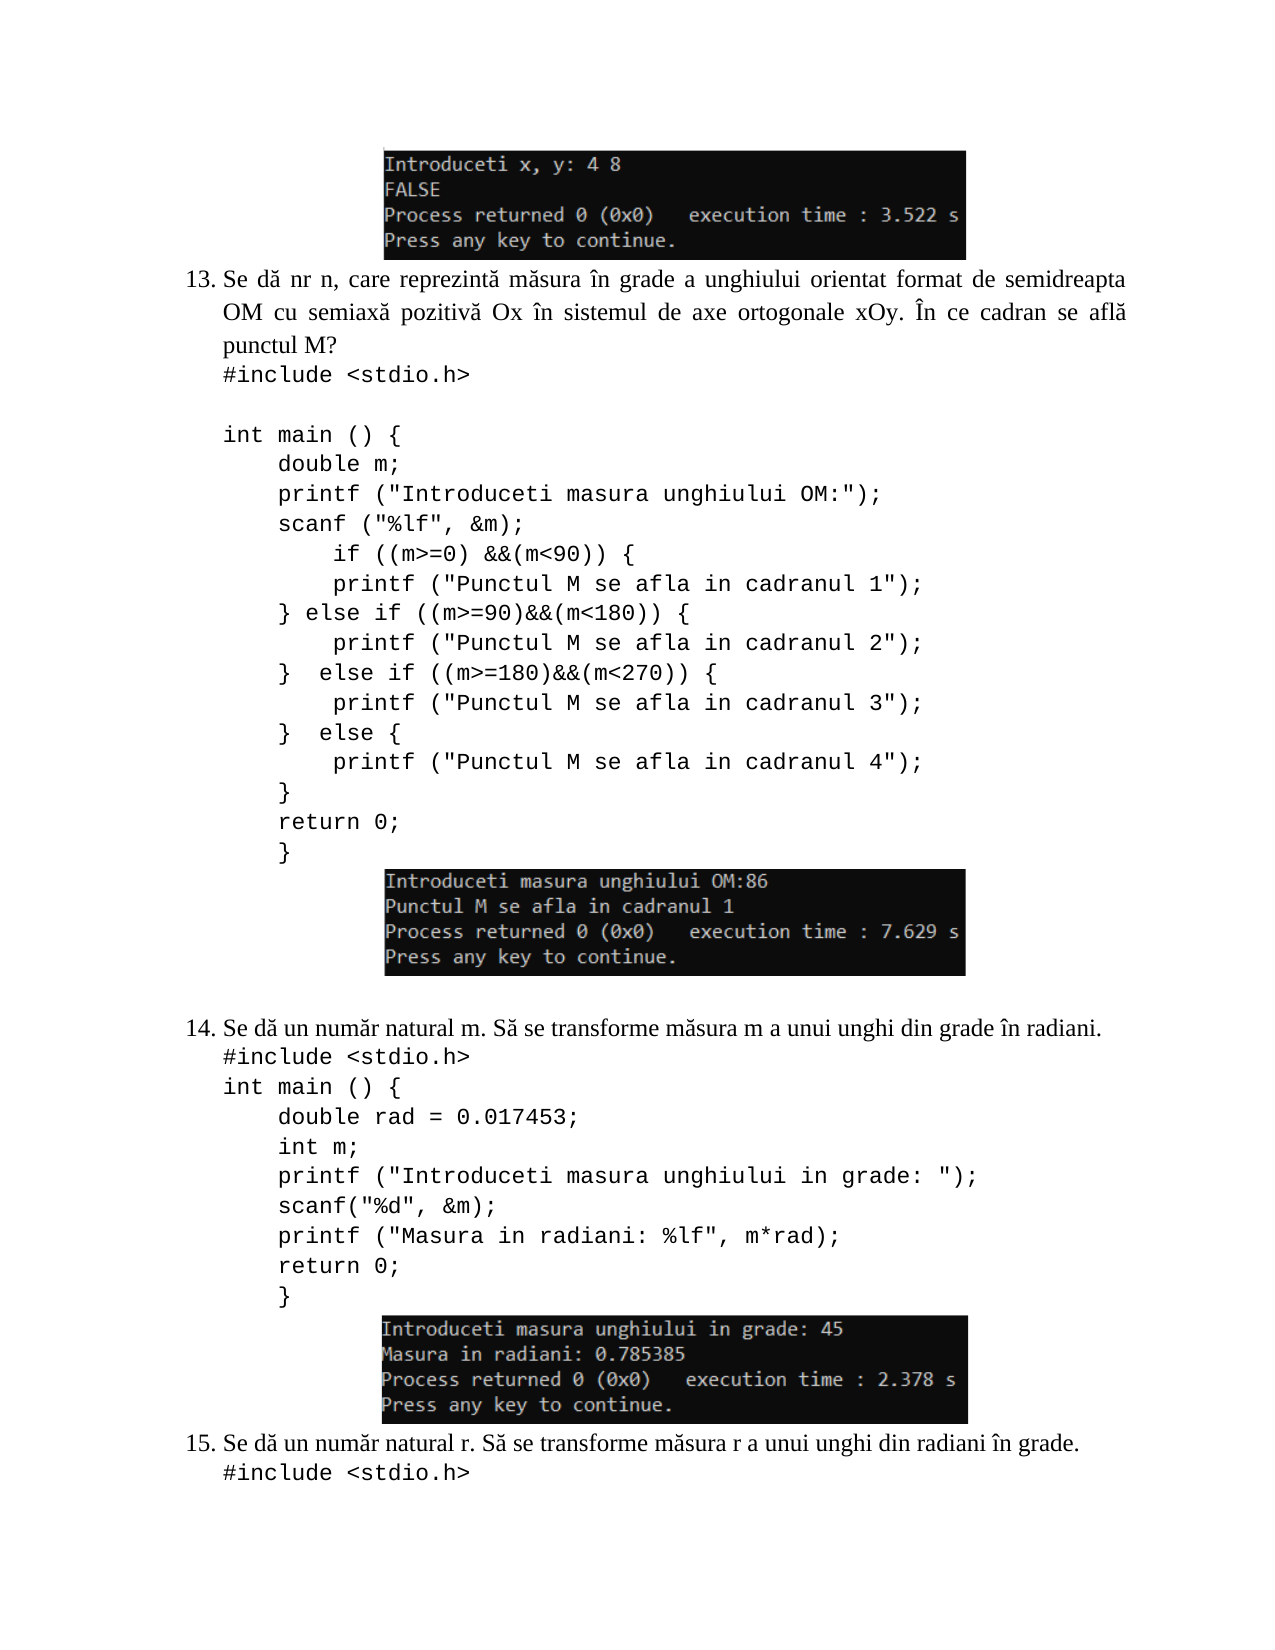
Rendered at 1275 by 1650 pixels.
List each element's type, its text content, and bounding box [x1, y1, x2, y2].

list printf ("Masura in radiani: %lf", m*rad); [223, 1224, 1127, 1250]
list #include <stdio.h> [223, 1461, 1127, 1487]
list } [223, 780, 1127, 806]
list Se dă un număr natural r. Să se transforme măsura r a unui unghi din radiani în grade. [185, 1428, 1127, 1457]
list printf ("Introduceti masura unghiului OM:"); [223, 482, 1127, 508]
list } [223, 1284, 1127, 1310]
list double rad = 0.017453; [223, 1105, 1127, 1131]
list Se dă un număr natural m. Să se transforme măsura m a unui unghi din grade în radiani. [185, 1013, 1127, 1041]
list #include <stdio.h> [223, 1046, 1127, 1072]
list } else if ((m>=90)&&(m<180)) { [223, 602, 1127, 628]
list } else { [223, 721, 1127, 747]
list } [223, 840, 1127, 866]
list printf ("Punctul M se afla in cadranul 3"); [223, 691, 1127, 717]
list scanf("%d", &m); [223, 1195, 1127, 1221]
picture [383, 147, 967, 260]
list Se dă nr n, care reprezintă măsura în grade a unghiului orientat format de semidreapta OM cu semiaxă pozitivă Ox în sistemul de axe ortogonale xOy. În ce cadran se află punctul M? [185, 264, 1127, 359]
list #include <stdio.h> [223, 363, 1127, 389]
list printf ("Introduceti masura unghiului in grade: "); [223, 1165, 1127, 1191]
list int main () { [223, 423, 1127, 449]
list printf ("Punctul M se afla in cadranul 2"); [223, 631, 1127, 657]
list if ((m>=0) &&(m<90)) { [223, 542, 1127, 568]
list int main () { [223, 1076, 1127, 1101]
list scanf ("%lf", &m); [223, 512, 1127, 538]
list return 0; [223, 1254, 1127, 1280]
list } else if ((m>=180)&&(m<270)) { [223, 661, 1127, 687]
list return 0; [223, 810, 1127, 836]
picture [384, 869, 966, 976]
list printf ("Punctul M se afla in cadranul 4"); [223, 751, 1127, 777]
list printf ("Punctul M se afla in cadranul 1"); [223, 572, 1127, 598]
picture [381, 1313, 969, 1424]
list double m; [223, 453, 1127, 479]
list int m; [223, 1135, 1127, 1161]
